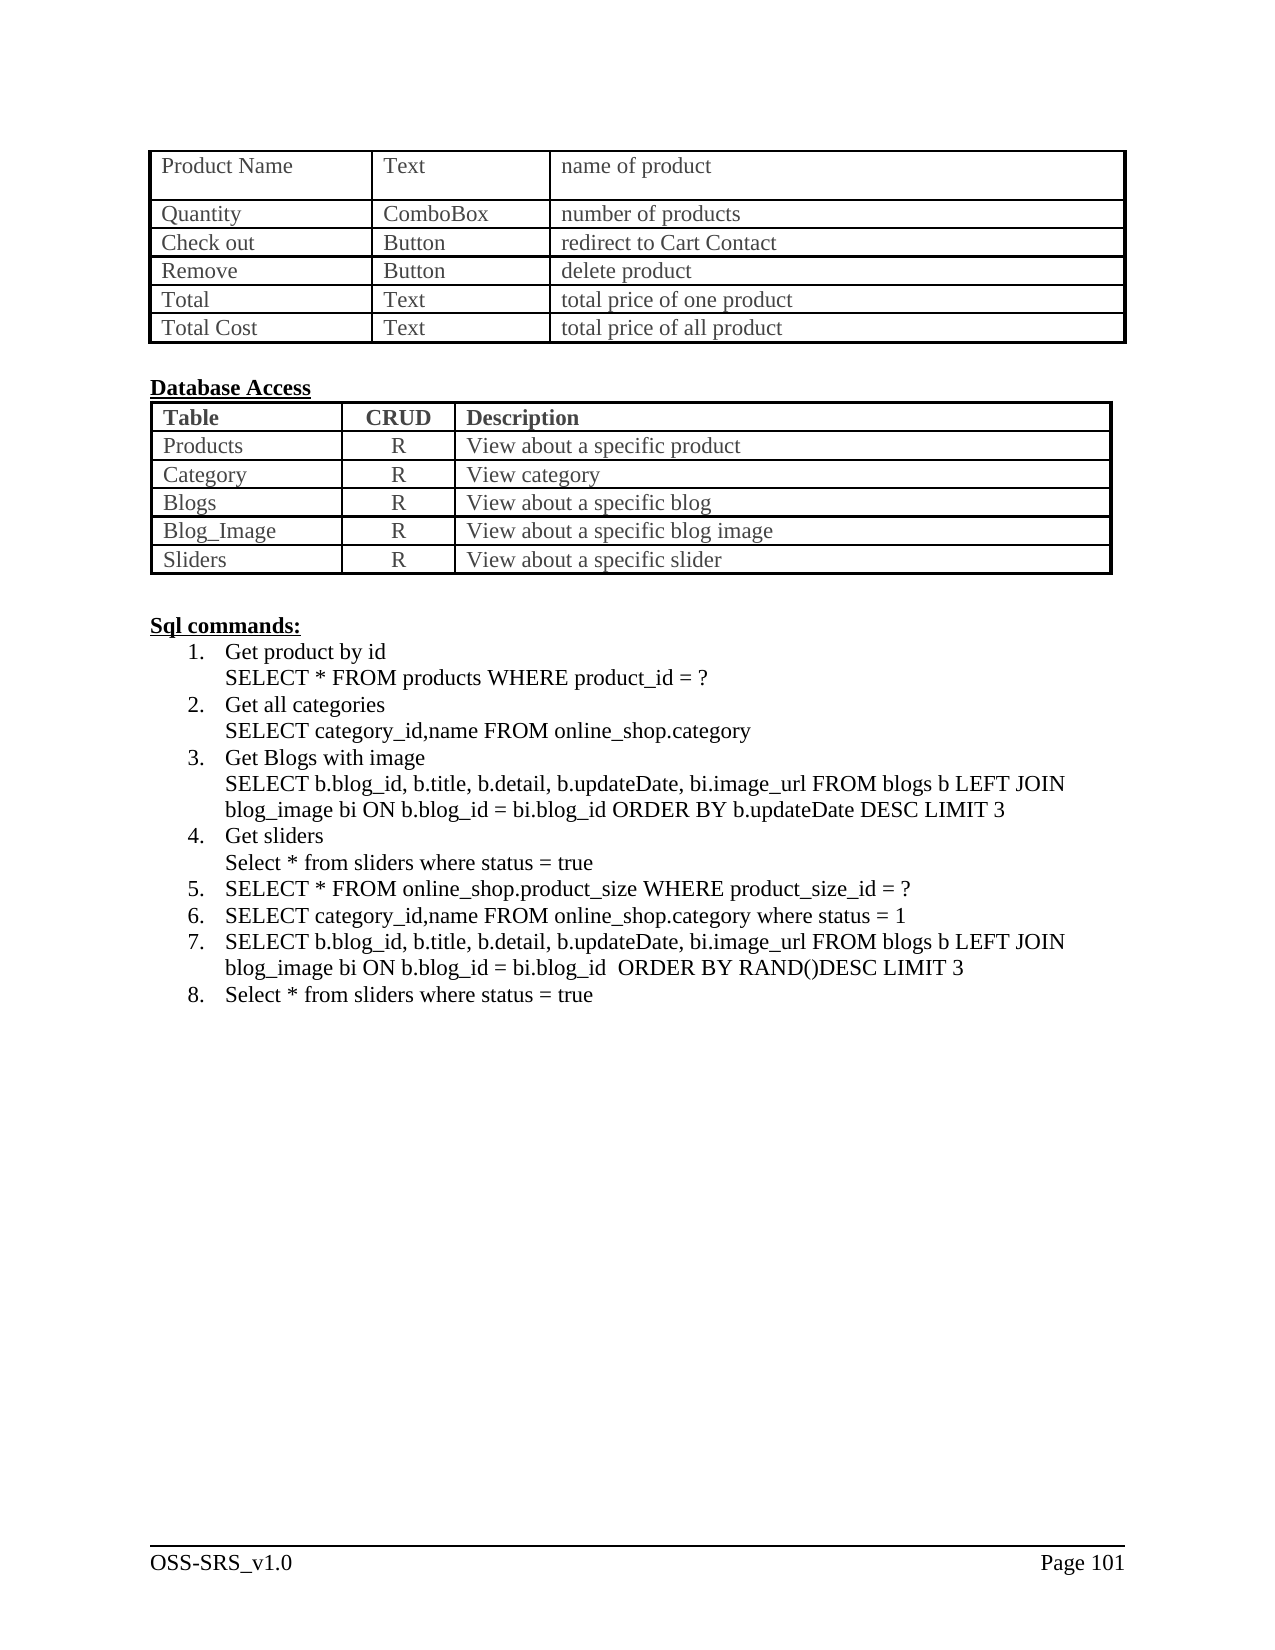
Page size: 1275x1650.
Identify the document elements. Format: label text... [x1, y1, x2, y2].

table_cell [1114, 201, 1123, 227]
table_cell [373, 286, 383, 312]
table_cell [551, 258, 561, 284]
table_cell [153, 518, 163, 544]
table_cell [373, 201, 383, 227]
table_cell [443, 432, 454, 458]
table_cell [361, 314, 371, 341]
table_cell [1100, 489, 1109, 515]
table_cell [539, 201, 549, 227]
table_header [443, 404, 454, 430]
list SELECT category_id,name FROM online_shop.category where status = 1 [187, 902, 1125, 928]
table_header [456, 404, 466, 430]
list Get sliders [187, 823, 1125, 849]
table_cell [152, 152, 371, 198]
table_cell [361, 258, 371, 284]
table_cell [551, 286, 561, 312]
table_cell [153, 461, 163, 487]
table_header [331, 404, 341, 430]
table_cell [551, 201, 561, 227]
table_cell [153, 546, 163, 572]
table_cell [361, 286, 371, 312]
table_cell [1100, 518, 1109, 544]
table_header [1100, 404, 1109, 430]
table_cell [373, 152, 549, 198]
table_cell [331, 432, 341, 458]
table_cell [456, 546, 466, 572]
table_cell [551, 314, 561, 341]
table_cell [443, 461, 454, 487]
text SELECT * FROM products WHERE product_id = ? [225, 664, 1125, 691]
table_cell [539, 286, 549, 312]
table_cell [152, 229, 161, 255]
list Get all categories [187, 691, 1125, 717]
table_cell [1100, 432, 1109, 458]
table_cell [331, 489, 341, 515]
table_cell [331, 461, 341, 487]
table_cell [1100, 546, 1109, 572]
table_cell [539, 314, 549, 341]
list Get Blogs with image [187, 743, 1125, 770]
list Select * from sliders where status = true [187, 981, 1125, 1007]
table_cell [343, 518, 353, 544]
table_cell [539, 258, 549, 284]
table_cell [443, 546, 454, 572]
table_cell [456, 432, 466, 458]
text Select * from sliders where status = true [150, 849, 1125, 875]
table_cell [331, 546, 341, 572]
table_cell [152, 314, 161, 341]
list Get product by id [187, 638, 1125, 664]
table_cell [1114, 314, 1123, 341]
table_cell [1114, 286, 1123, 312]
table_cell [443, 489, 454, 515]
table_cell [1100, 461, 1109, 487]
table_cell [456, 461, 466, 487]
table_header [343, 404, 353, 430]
list SELECT b.blog_id, b.title, b.detail, b.updateDate, bi.image_url FROM blogs b LEFT JOIN blog_image bi ON b.blog_id = bi.blog_id ORDER BY RAND()DESC LIMIT 3 [187, 928, 1125, 981]
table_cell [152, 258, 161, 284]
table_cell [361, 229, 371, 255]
list SELECT * FROM online_shop.product_size WHERE product_size_id = ? [187, 875, 1125, 902]
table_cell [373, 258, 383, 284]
subtitle Sql commands: [150, 612, 1125, 638]
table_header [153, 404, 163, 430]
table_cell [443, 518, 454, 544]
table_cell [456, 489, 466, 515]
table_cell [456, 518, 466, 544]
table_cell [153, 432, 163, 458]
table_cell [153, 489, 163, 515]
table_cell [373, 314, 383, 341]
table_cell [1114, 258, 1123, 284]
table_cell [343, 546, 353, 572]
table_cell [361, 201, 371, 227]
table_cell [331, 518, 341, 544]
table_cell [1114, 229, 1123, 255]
text SELECT category_id,name FROM online_shop.category [225, 717, 1125, 743]
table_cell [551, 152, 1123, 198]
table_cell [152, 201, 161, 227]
subtitle Database Access [150, 374, 1125, 401]
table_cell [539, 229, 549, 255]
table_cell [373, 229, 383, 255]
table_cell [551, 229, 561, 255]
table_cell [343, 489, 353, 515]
text SELECT b.blog_id, b.title, b.detail, b.updateDate, bi.image_url FROM blogs b LEFT JOIN blog_image bi ON b.blog_id = bi.blog_id ORDER BY b.updateDate DESC LIMIT 3 [225, 770, 1125, 823]
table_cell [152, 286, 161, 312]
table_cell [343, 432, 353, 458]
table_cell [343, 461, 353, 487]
